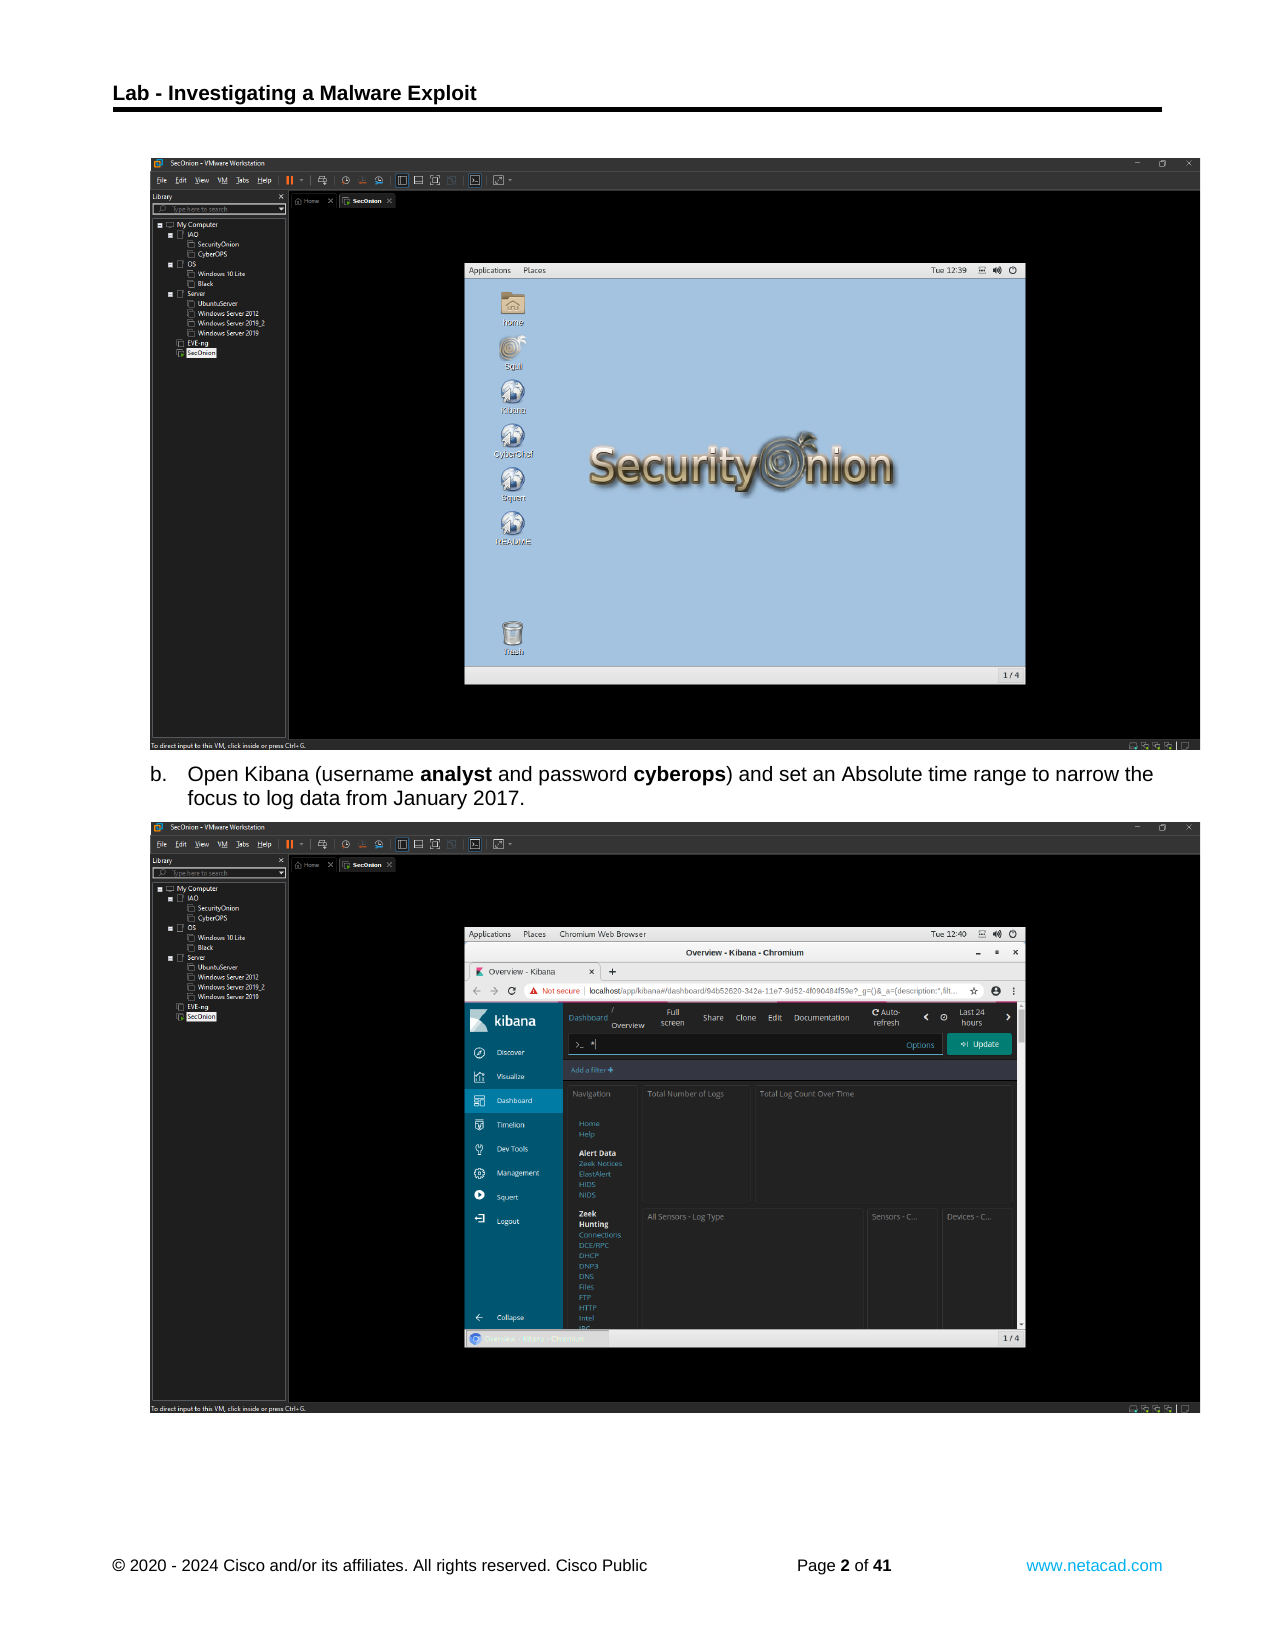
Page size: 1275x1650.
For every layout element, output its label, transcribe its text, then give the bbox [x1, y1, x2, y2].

picture [150, 822, 1200, 1413]
list Open Kibana (username analyst and password cyberops) and set an Absolute time range to narrow the focus to log data from January 2017. [150, 762, 1162, 810]
picture [150, 158, 1200, 750]
